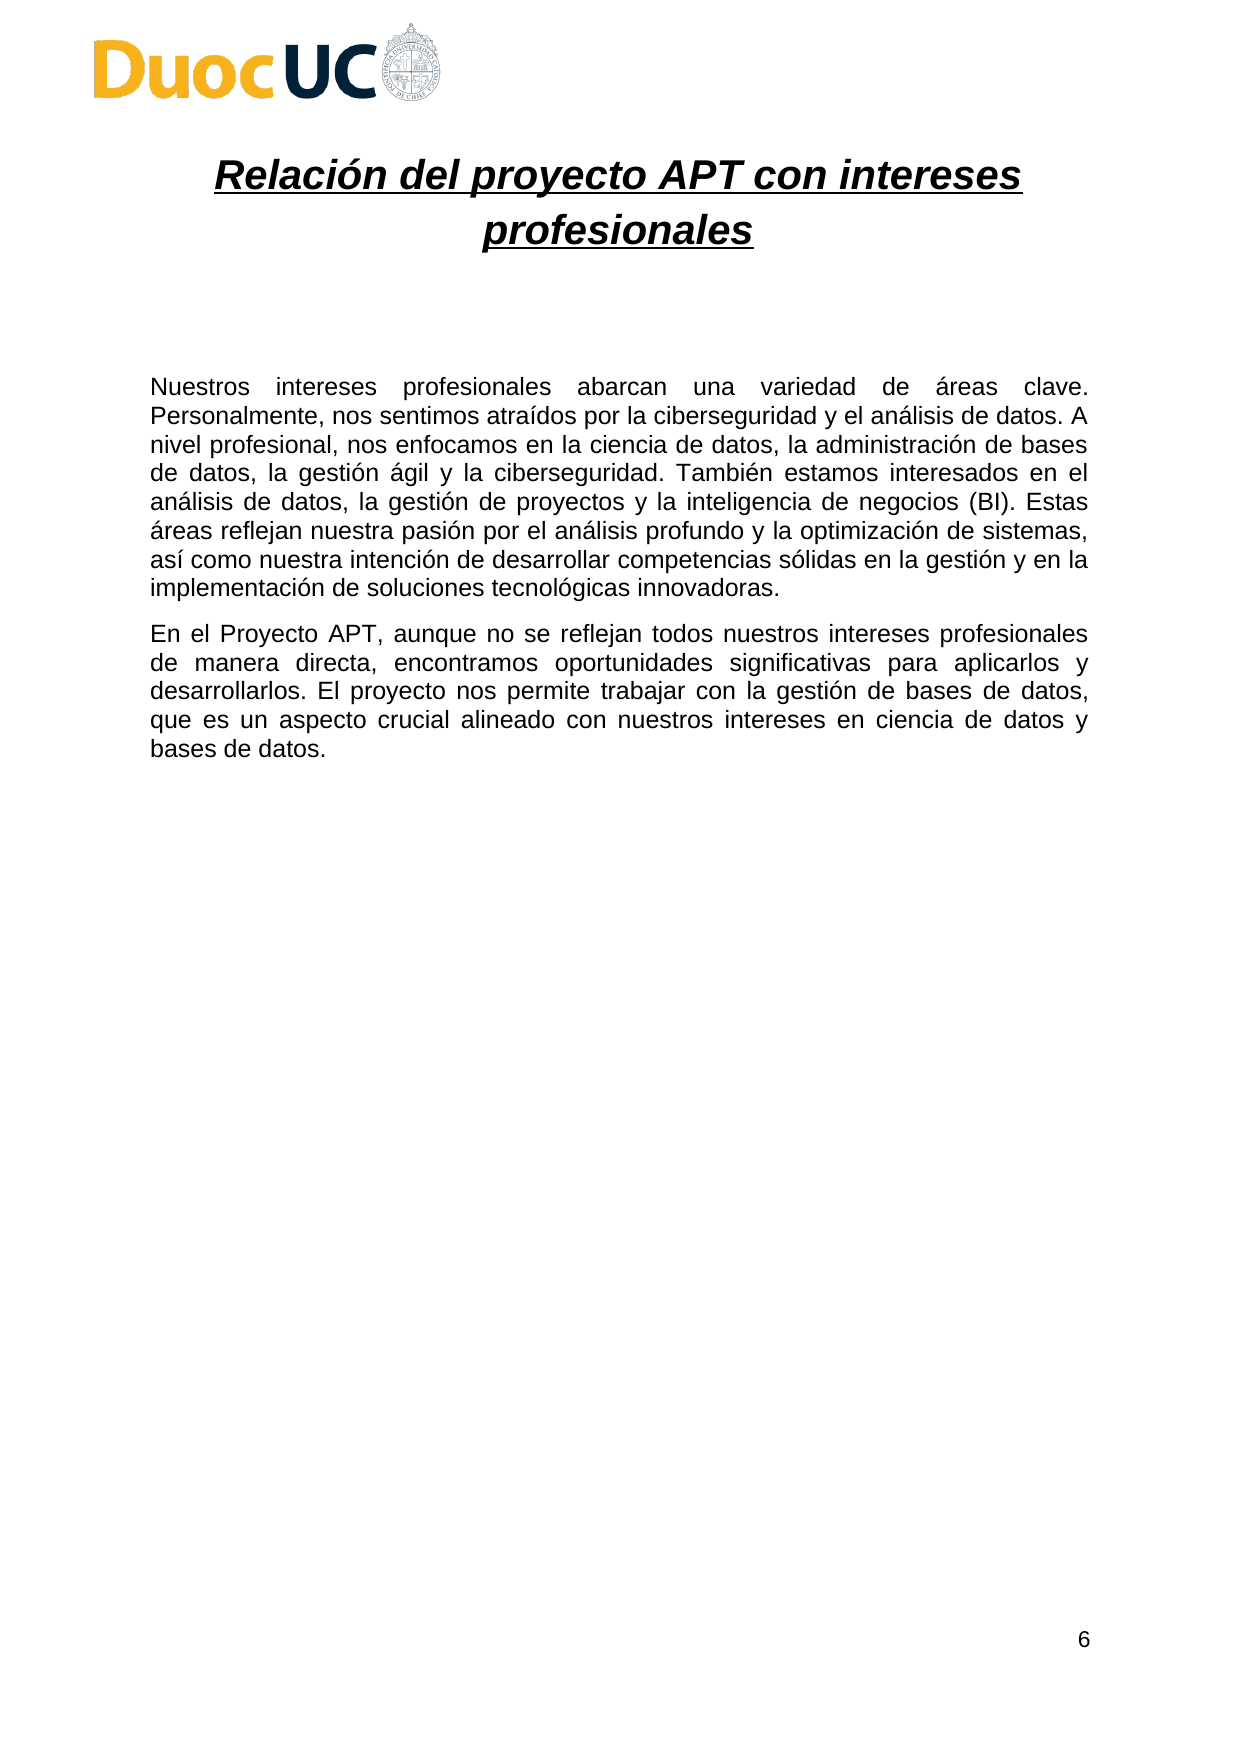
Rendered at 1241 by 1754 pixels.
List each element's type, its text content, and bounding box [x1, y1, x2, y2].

subtitle Relación del proyecto APT con intereses profesionales [150, 150, 1090, 253]
picture [89, 18, 445, 106]
text En el Proyecto APT, aunque no se reflejan todos nuestros intereses profesionales de manera directa, encontramos oportunidades significativas para aplicarlos y desarrollarlos. El proyecto nos permite trabajar con la gestión de bases de datos, que es un aspecto crucial alineado con nuestros intereses en ciencia de datos y bases de datos. [150, 619, 1090, 762]
text Nuestros intereses profesionales abarcan una variedad de áreas clave. Personalmente, nos sentimos atraídos por la ciberseguridad y el análisis de datos. A nivel profesional, nos enfocamos en la ciencia de datos, la administración de bases de datos, la gestión ágil y la ciberseguridad. También estamos interesados en el análisis de datos, la gestión de proyectos y la inteligencia de negocios (BI). Estas áreas reflejan nuestra pasión por el análisis profundo y la optimización de sistemas, así como nuestra intención de desarrollar competencias sólidas en la gestión y en la implementación de soluciones tecnológicas innovadoras. [150, 372, 1090, 602]
